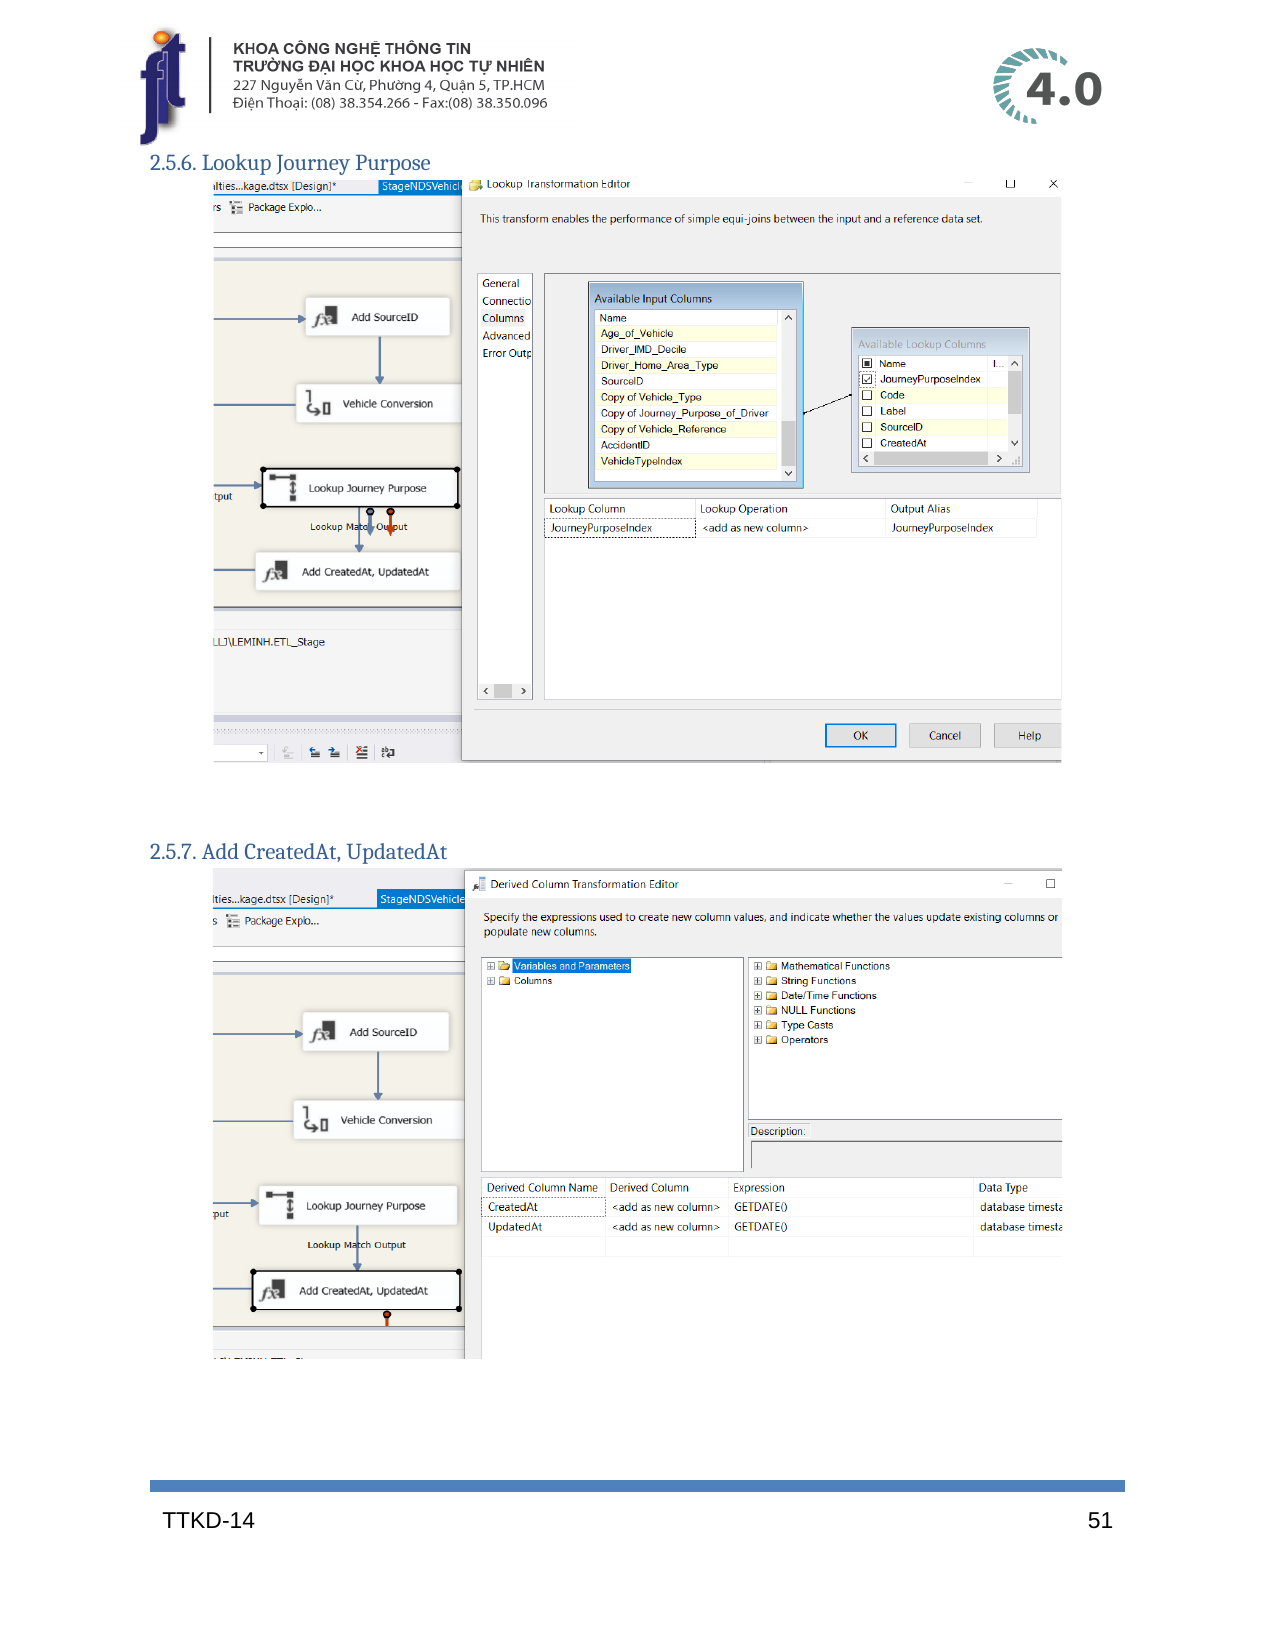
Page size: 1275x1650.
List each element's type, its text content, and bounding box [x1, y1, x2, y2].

picture [985, 41, 1108, 127]
subtitle 2.5.6. Lookup Journey Purpose [150, 150, 1125, 176]
picture [117, 21, 580, 167]
picture [213, 180, 1062, 763]
subtitle 2.5.7. Add CreatedAt, UpdatedAt [150, 839, 1125, 865]
picture [212, 868, 1063, 1359]
